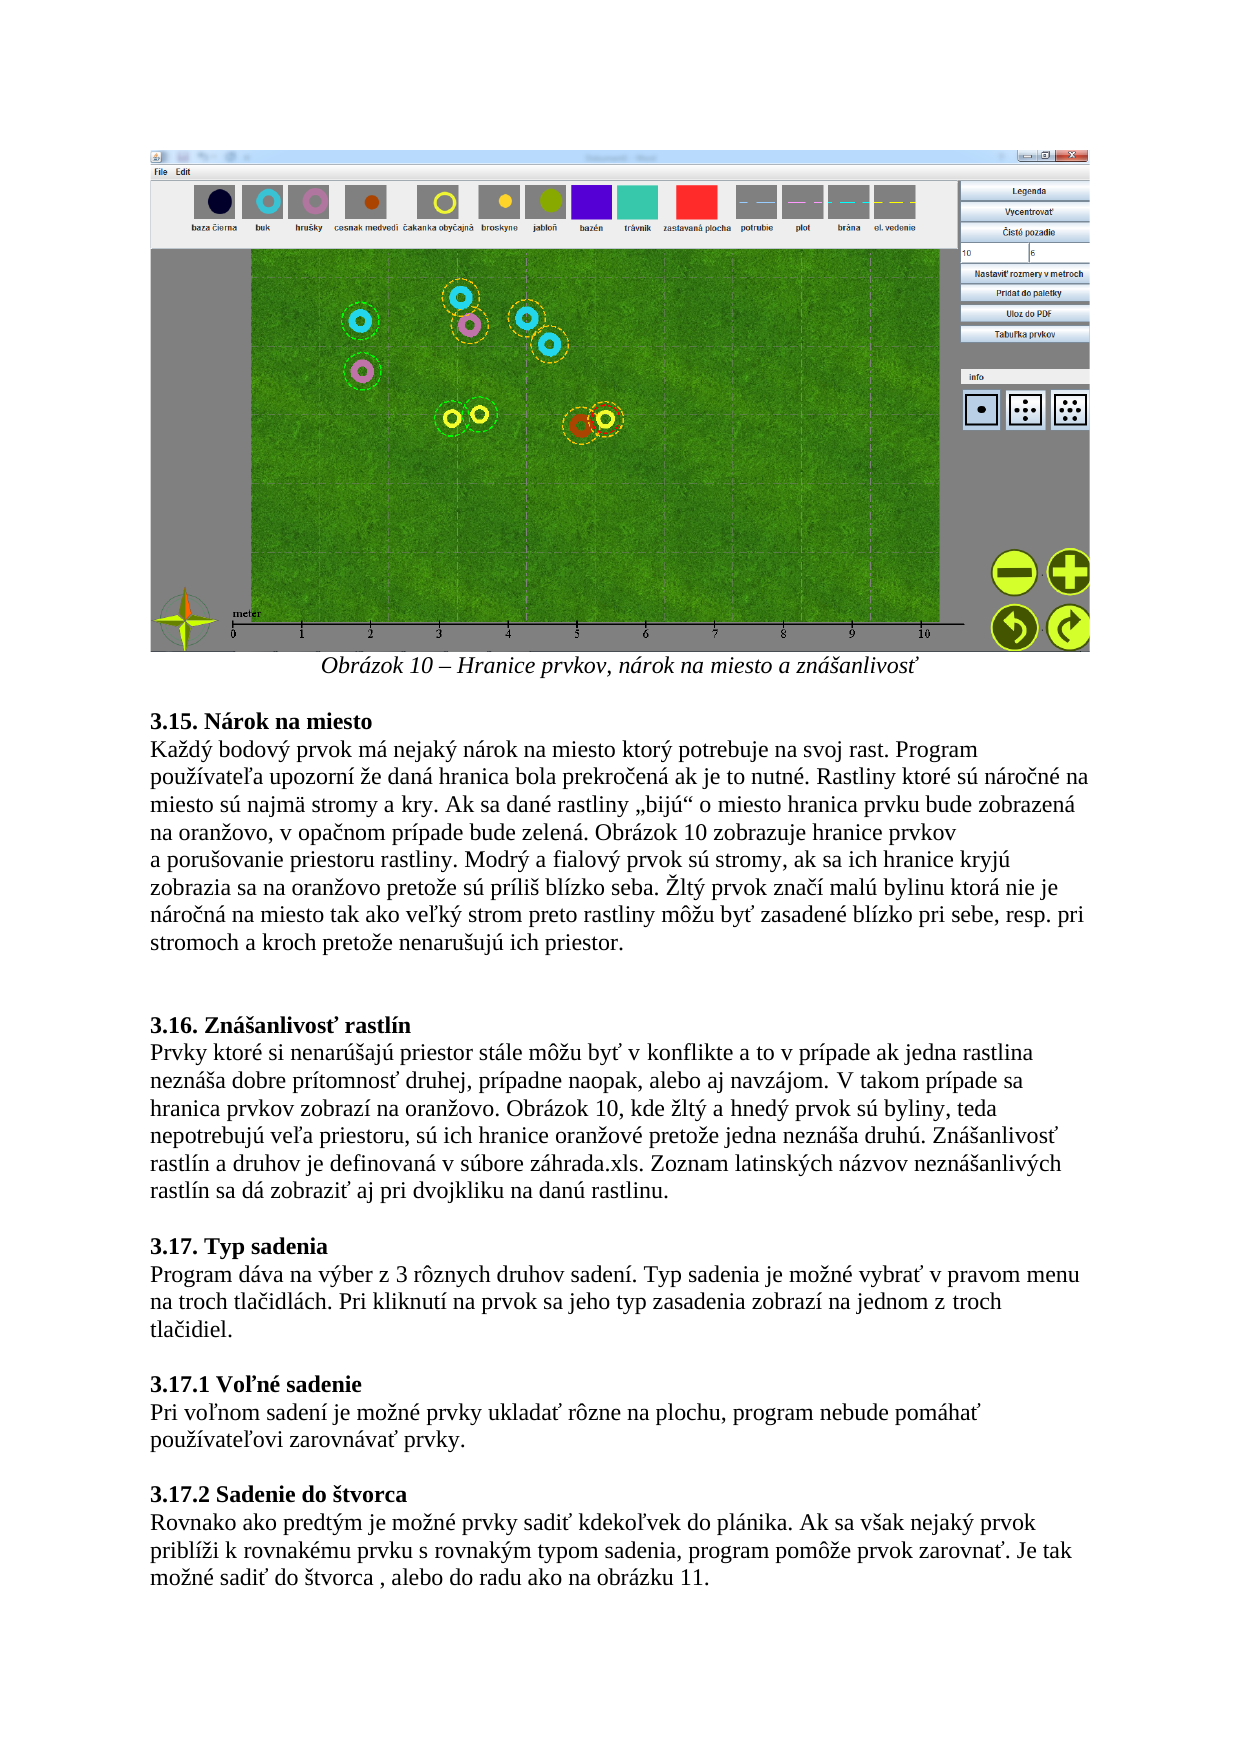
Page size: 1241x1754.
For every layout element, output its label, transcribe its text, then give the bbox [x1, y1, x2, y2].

text 3.15. Nárok na miesto [150, 707, 1090, 735]
text Prvky ktoré si nenarúšajú priestor stále môžu byť v konflikte a to v prípade ak jedna rastlina neznáša dobre prítomnosť druhej, prípadne naopak, alebo aj navzájom. V takom prípade sa hranica prvkov zobrazí na oranžovo. Obrázok 10, kde žltý a hnedý prvok sú byliny, teda nepotrebujú veľa priestoru, sú ich hranice oranžové pretože jedna neznáša druhú. Znášanlivosť rastlín a druhov je definovaná v súbore záhrada.xls. Zoznam latinských názvov neznášanlivých rastlín sa dá zobraziť aj pri dvojkliku na danú rastlinu. [150, 1038, 1090, 1204]
text 3.17.2 Sadenie do štvorca [150, 1481, 1090, 1508]
text Pri voľnom sadení je možné prvky ukladať rôzne na plochu, program nebude pomáhať používateľovi zarovnávať prvky. [150, 1398, 1090, 1453]
text 3.16. Znášanlivosť rastlín [150, 1011, 1090, 1038]
text Každý bodový prvok má nejaký nárok na miesto ktorý potrebuje na svoj rast. Program používateľa upozorní že daná hranica bola prekročená ak je to nutné. Rastliny ktoré sú náročné na miesto sú najmä stromy a kry. Ak sa dané rastliny „bijú“ o miesto hranica prvku bude zobrazená na oranžovo, v opačnom prípade bude zelená. Obrázok 10 zobrazuje hranice prvkov a porušovanie priestoru rastliny. Modrý a fialový prvok sú stromy, ak sa ich hranice kryjú zobrazia sa na oranžovo pretože sú príliš blízko seba. Žltý prvok značí malú bylinu ktorá nie je náročná na miesto tak ako veľký strom preto rastliny môžu byť zasadené blízko pri sebe, resp. pri stromoch a kroch pretože nenarušujú ich priestor. [150, 735, 1090, 956]
text 3.17.1 Voľné sadenie [150, 1370, 1090, 1398]
text 3.17. Typ sadenia [150, 1232, 1090, 1260]
text Program dáva na výber z 3 rôznych druhov sadení. Typ sadenia je možné vybrať v pravom menu na troch tlačidlách. Pri kliknutí na prvok sa jeho typ zasadenia zobrazí na jednom z troch tlačidiel. [150, 1260, 1090, 1342]
text Obrázok 10 – Hranice prvkov, nárok na miesto a znášanlivosť [150, 652, 1090, 679]
text Rovnako ako predtým je možné prvky sadiť kdekoľvek do plánika. Ak sa však nejaký prvok priblíži k rovnakému prvku s rovnakým typom sadenia, program pomôže prvok zarovnať. Je tak možné sadiť do štvorca , alebo do radu ako na obrázku 11. [150, 1508, 1090, 1591]
picture [150, 150, 1090, 652]
